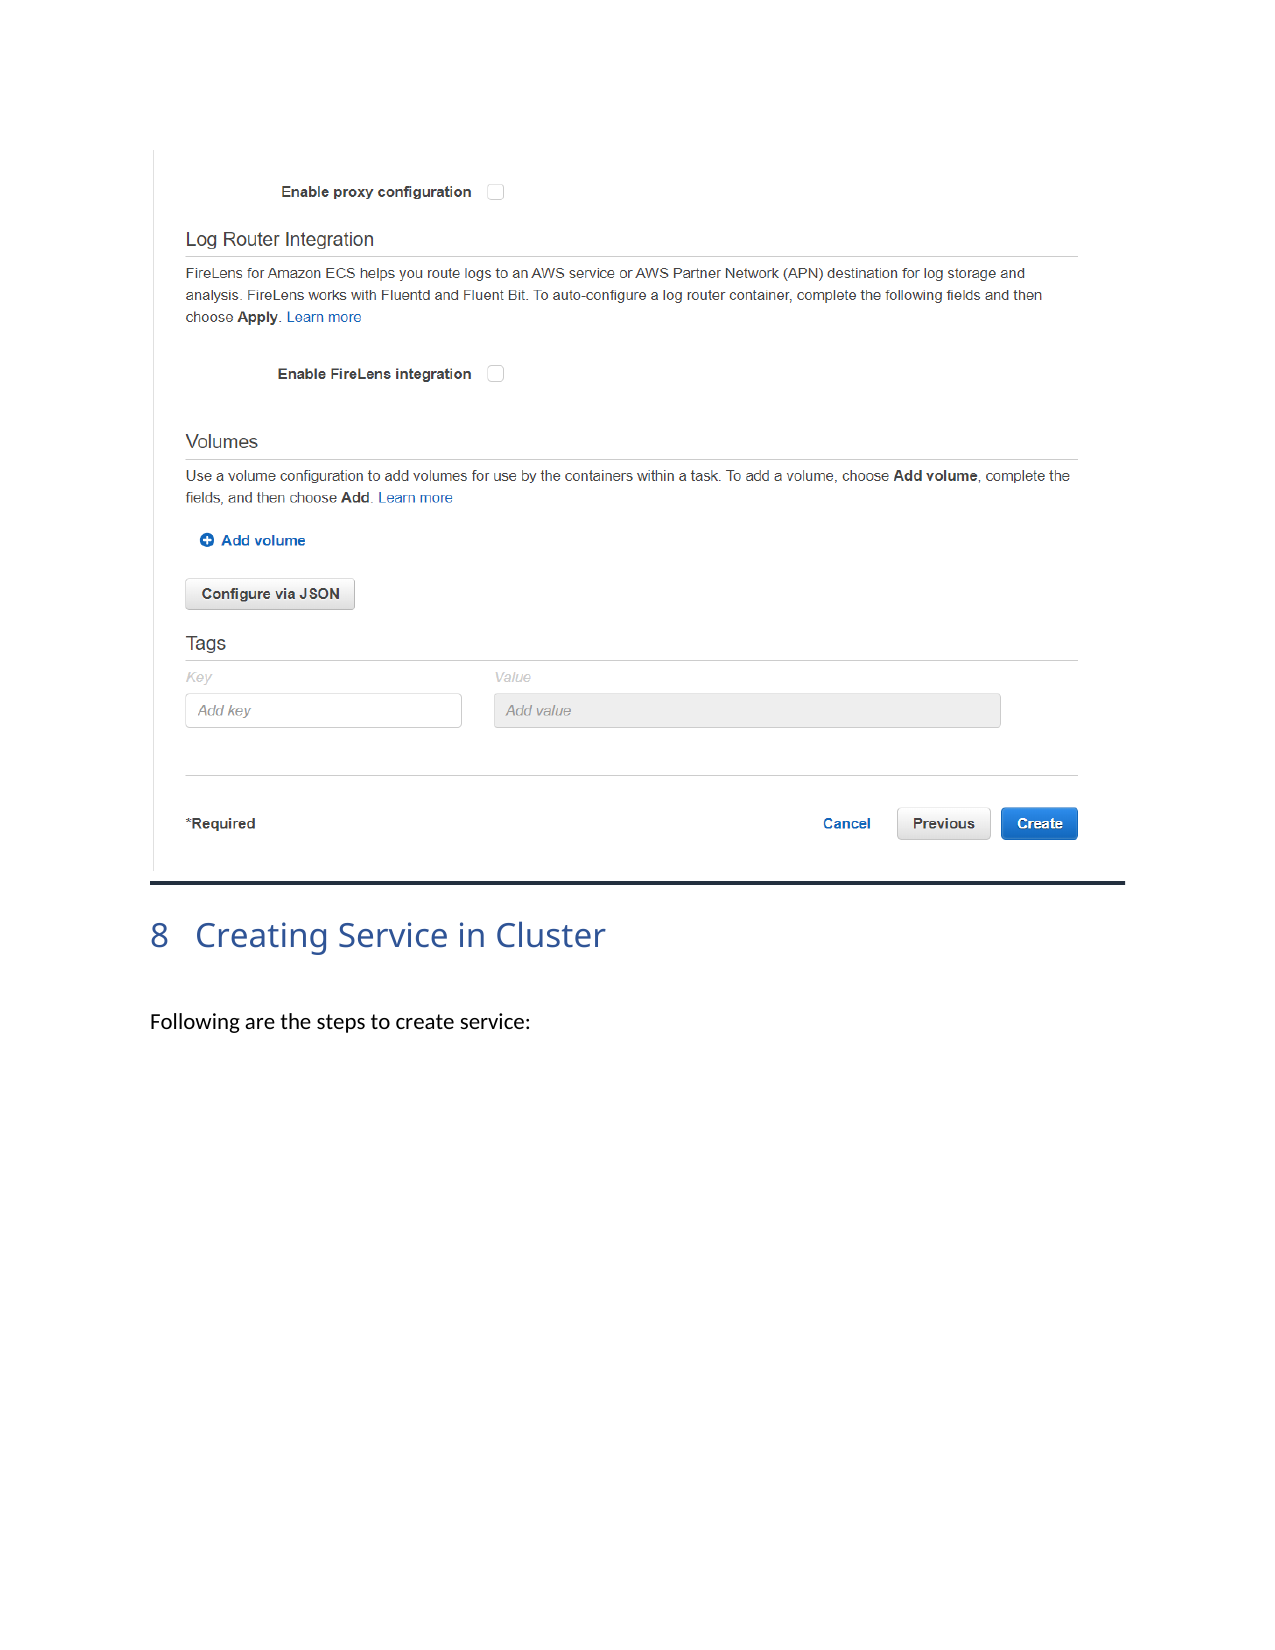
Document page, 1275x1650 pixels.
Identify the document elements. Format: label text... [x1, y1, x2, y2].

picture [150, 150, 1125, 885]
subtitle Creating Service in Cluster [150, 912, 1125, 957]
text Following are the steps to create service: [150, 1007, 1125, 1036]
